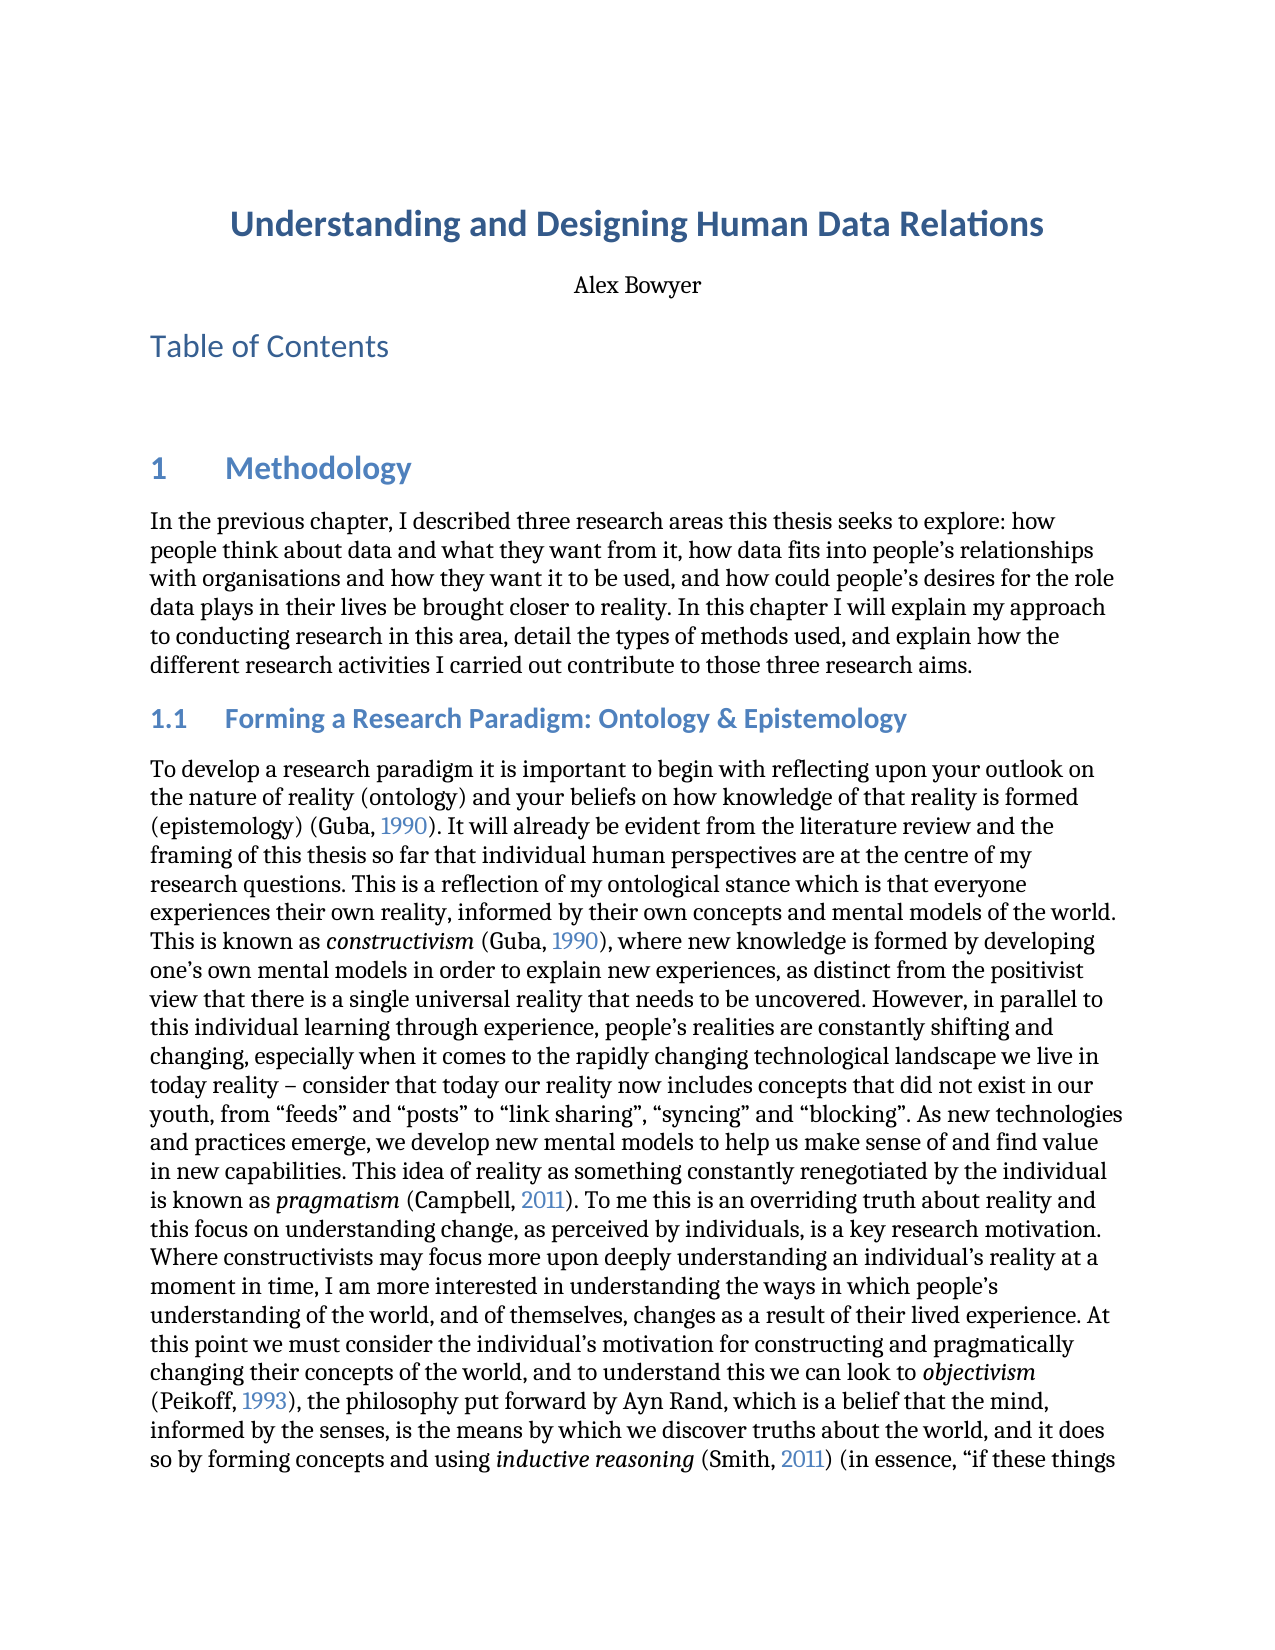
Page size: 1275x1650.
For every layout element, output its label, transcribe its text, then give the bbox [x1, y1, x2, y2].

subtitle 1 Methodology [150, 447, 1125, 488]
text Alex Bowyer [150, 271, 1125, 299]
subtitle 1.1 Forming a Research Paradigm: Ontology & Epistemology [150, 700, 1125, 736]
text In the previous chapter, I described three research areas this thesis seeks to explore: how people think about data and what they want from it, how data fits into people’s relationships with organisations and how they want it to be used, and how could people’s desires for the role data plays in their lives be brought closer to reality. In this chapter I will explain my approach to conducting research in this area, detail the types of methods used, and explain how the different research activities I carried out contribute to those three research aims. [150, 507, 1125, 679]
title Understanding and Designing Human Data Relations [150, 200, 1125, 246]
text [150, 754, 1125, 1473]
